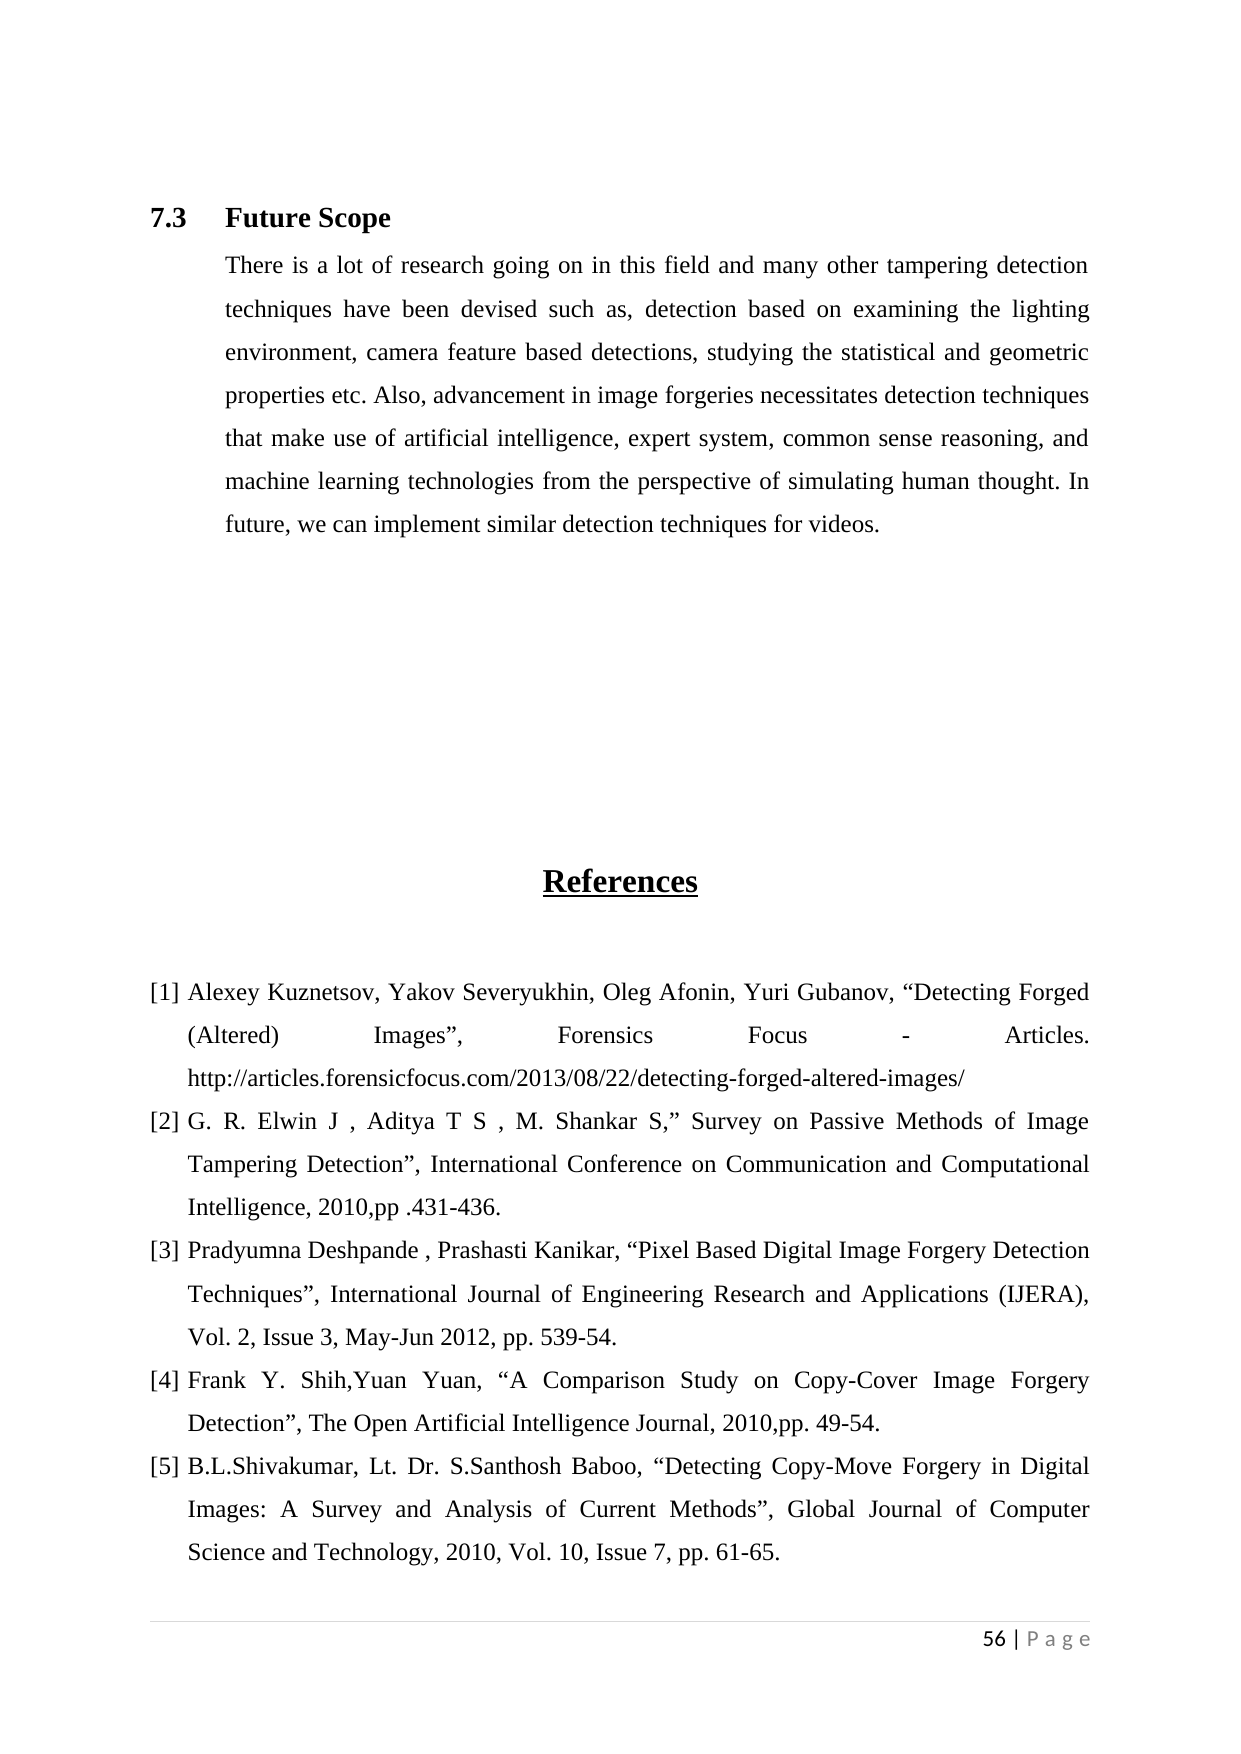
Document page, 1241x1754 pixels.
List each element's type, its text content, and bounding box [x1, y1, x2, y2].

list Pradyumna Deshpande , Prashasti Kanikar, “Pixel Based Digital Image Forgery Detection Techniques”, International Journal of Engineering Research and Applications (IJERA), Vol. 2, Issue 3, May-Jun 2012, pp. 539-54. [150, 1236, 1090, 1351]
list Alexey Kuznetsov, Yakov Severyukhin, Oleg Afonin, Yuri Gubanov, “Detecting Forged (Altered) Images”, Forensics Focus - Articles. http://articles.forensicfocus.com/2013/08/22/detecting-forged-altered-images/ [150, 977, 1090, 1092]
list B.L.Shivakumar, Lt. Dr. S.Santhosh Baboo, “Detecting Copy-Move Forgery in Digital Images: A Survey and Analysis of Current Methods”, Global Journal of Computer Science and Technology, 2010, Vol. 10, Issue 7, pp. 61-65. [150, 1451, 1090, 1566]
list G. R. Elwin J , Aditya T S , M. Shankar S,” Survey on Passive Methods of Image Tampering Detection”, International Conference on Communication and Computational Intelligence, 2010,pp .431-436. [150, 1106, 1090, 1221]
list Frank Y. Shih,Yuan Yuan, “A Comparison Study on Copy-Cover Image Forgery Detection”, The Open Artificial Intelligence Journal, 2010,pp. 49-54. [150, 1365, 1090, 1437]
text 7.3 Future Scope [150, 200, 1090, 234]
text There is a lot of research going on in this field and many other tampering detection techniques have been devised such as, detection based on examining the lighting environment, camera feature based detections, studying the statistical and geometric properties etc. Also, advancement in image forgeries necessitates detection techniques that make use of artificial intelligence, expert system, common sense reasoning, and machine learning technologies from the perspective of simulating human thought. In future, we can implement similar detection techniques for videos. [225, 251, 1090, 538]
text References [150, 862, 1090, 900]
